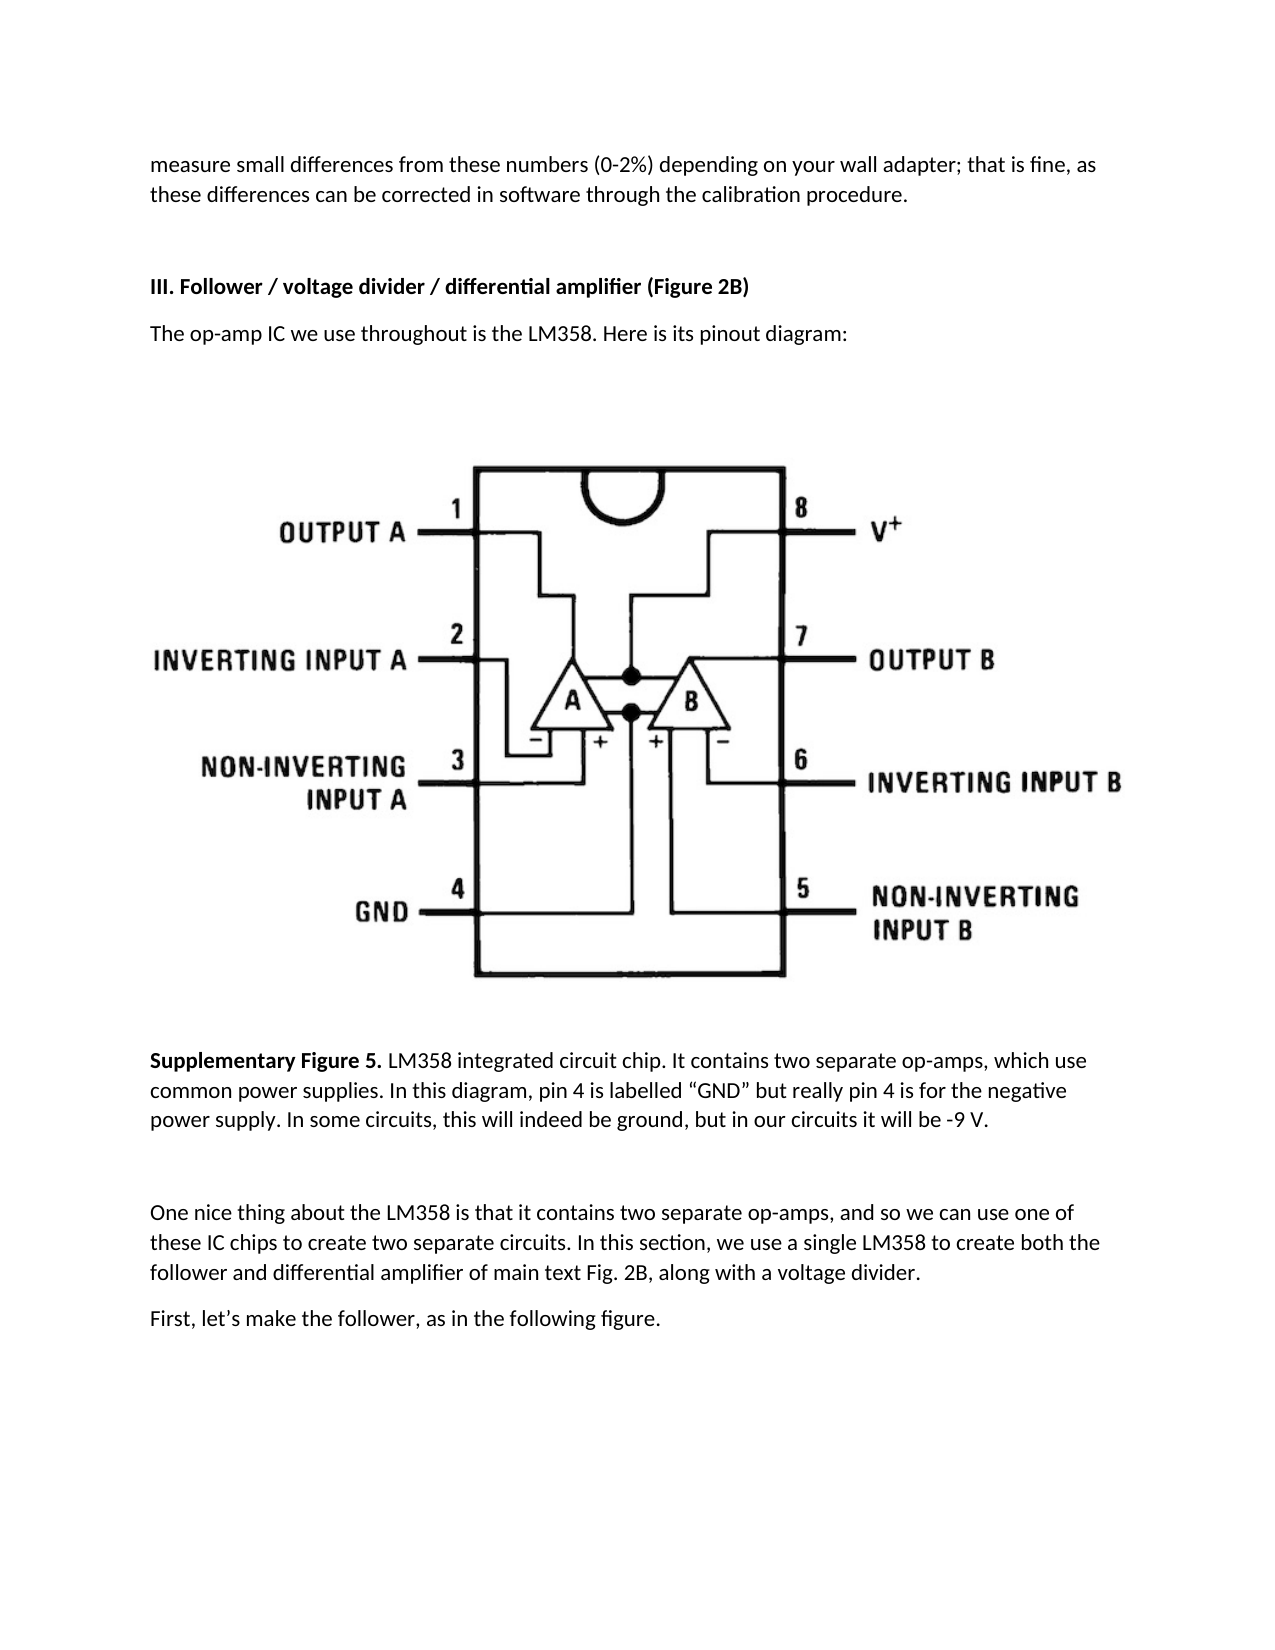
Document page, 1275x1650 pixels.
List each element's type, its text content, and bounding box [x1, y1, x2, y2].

text First, let’s make the follower, as in the following figure. [150, 1304, 1125, 1332]
text The op-amp IC we use throughout is the LM358. Here is its pinout diagram: [150, 319, 1125, 347]
text One nice thing about the LM358 is that it contains two separate op-amps, and so we can use one of these IC chips to create two separate circuits. In this section, we use a single LM358 to create both the follower and differential amplifier of main text Fig. 2B, along with a voltage divider. [150, 1198, 1125, 1286]
picture [150, 457, 1125, 982]
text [150, 150, 1125, 208]
text Supplementary Figure 5. LM358 integrated circuit chip. It contains two separate op-amps, which use common power supplies. In this diagram, pin 4 is labelled “GND” but really pin 4 is for the negative power supply. In some circuits, this will indeed be ground, but in our circuits it will be -9 V. [150, 1046, 1125, 1134]
text III. Follower / voltage divider / differential amplifier (Figure 2B) [150, 272, 1125, 300]
